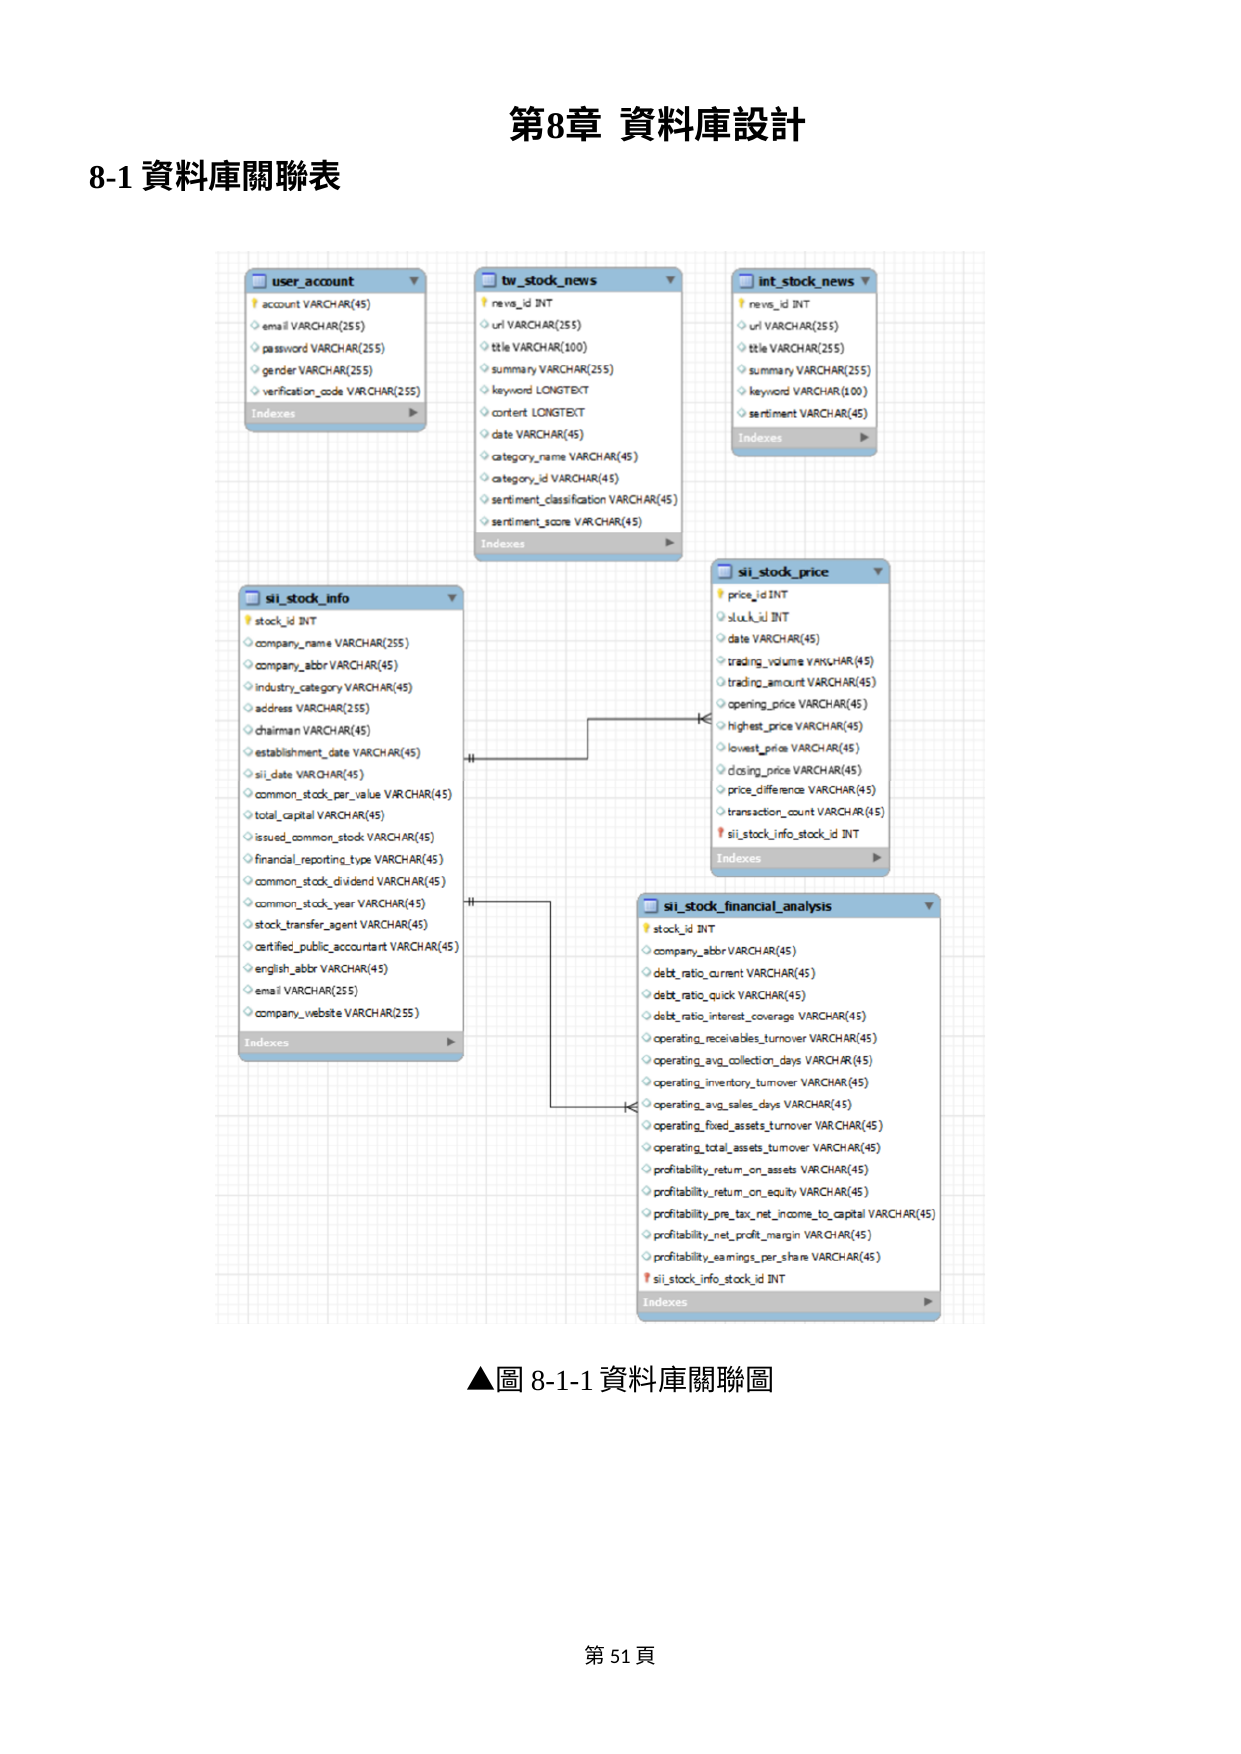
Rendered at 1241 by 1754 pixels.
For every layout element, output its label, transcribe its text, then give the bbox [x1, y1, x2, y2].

subtitle 資料庫關聯表 [89, 149, 1152, 198]
subtitle 資料庫設計 [89, 95, 1152, 149]
picture [215, 251, 986, 1324]
text 圖 8-1-1資料庫關聯圖 [89, 1356, 1152, 1399]
